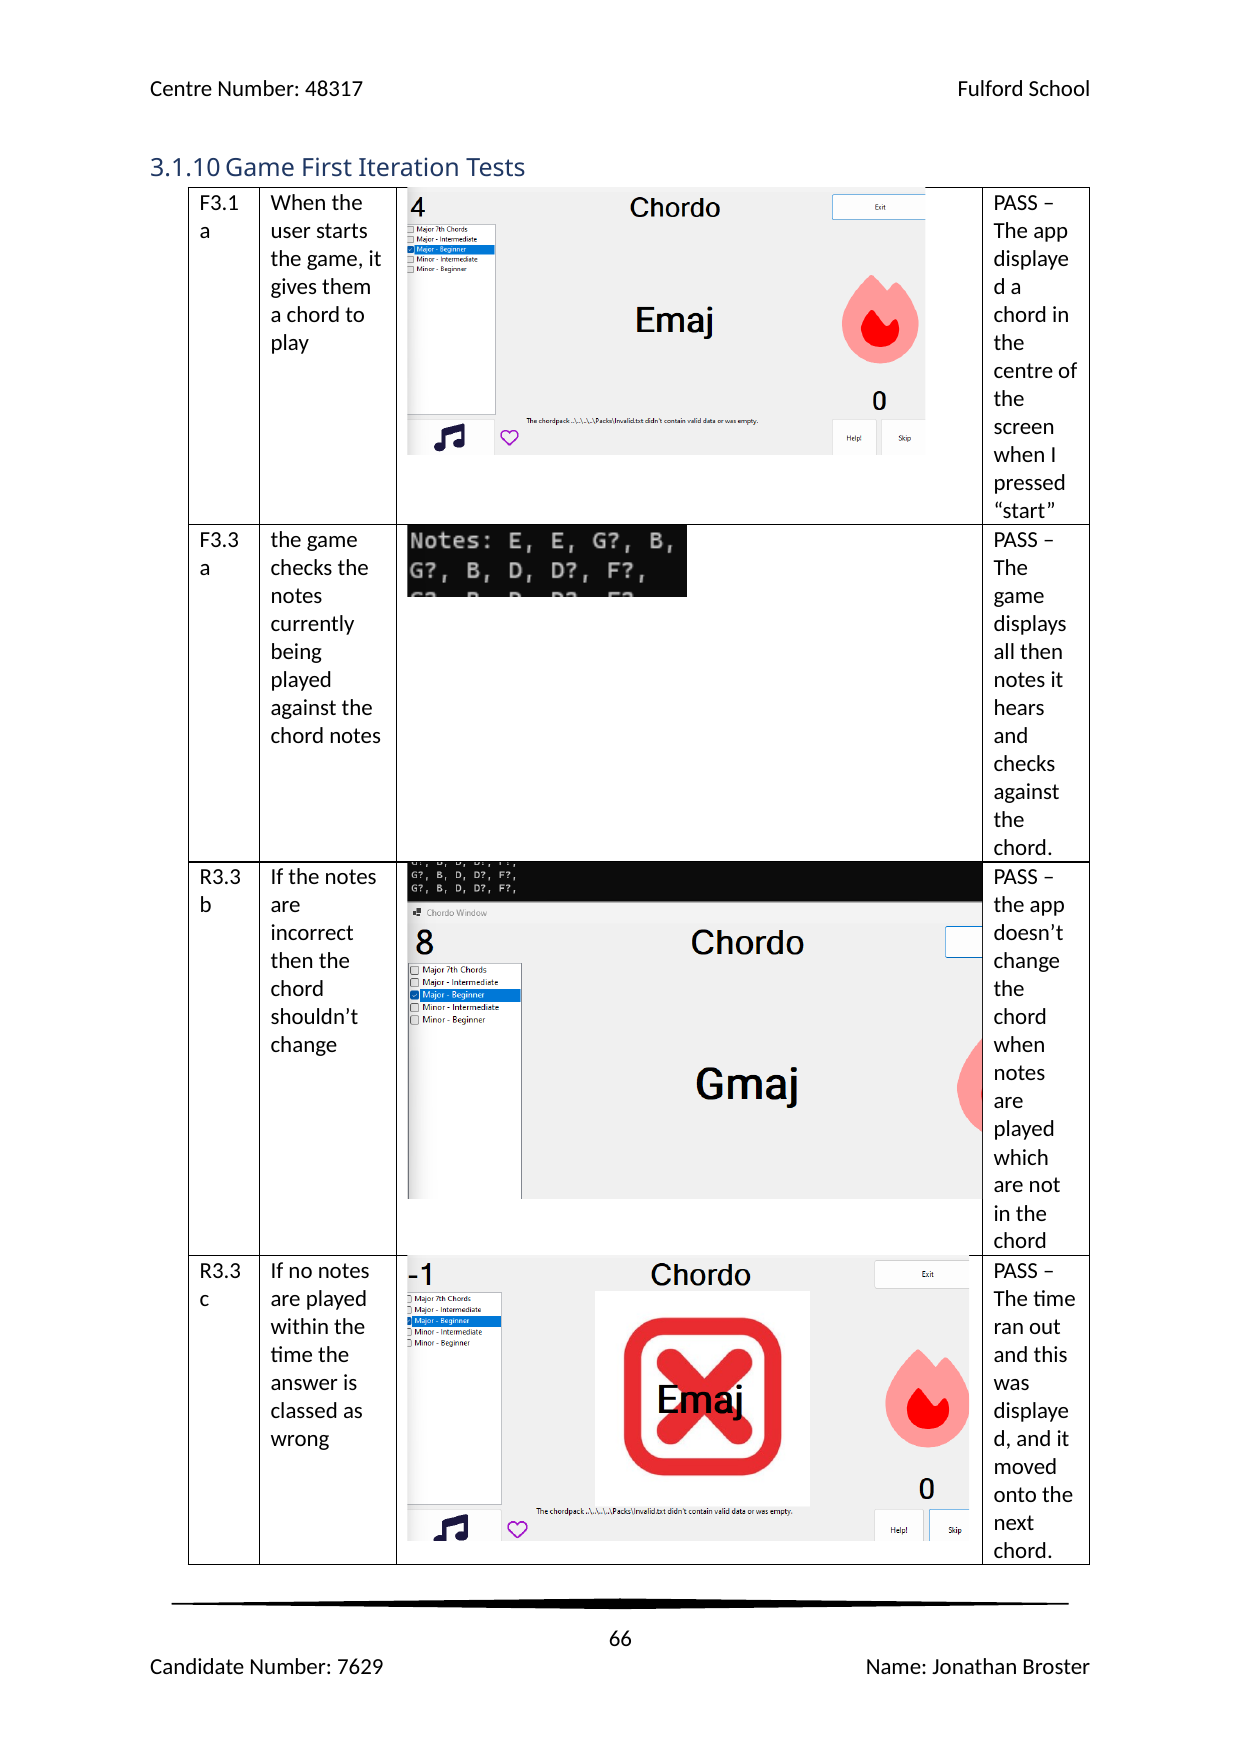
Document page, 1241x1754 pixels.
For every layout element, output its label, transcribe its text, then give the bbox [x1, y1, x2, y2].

table_header When the user starts the game, it gives them a chord to play [260, 188, 396, 524]
table_header F3.1a [189, 188, 259, 524]
picture [407, 187, 926, 455]
subtitle Game First Iteration Tests [150, 150, 1090, 184]
picture [407, 525, 687, 597]
table_cell [397, 863, 982, 1255]
table_cell PASS – The time ran out and this was displayed, and it moved onto the next chord. [983, 1256, 1089, 1564]
table_cell If no notes are played within the time the answer is classed as wrong [260, 1256, 396, 1564]
table_header [397, 188, 982, 524]
table_cell [397, 525, 982, 861]
table_cell PASS – The game displays all then notes it hears and checks against the chord. [983, 525, 1089, 861]
picture [407, 862, 983, 1199]
table_cell PASS – the app doesn’t change the chord when notes are played which are not in the chord [983, 863, 1089, 1255]
table_cell If the notes are incorrect then the chord shouldn’t change [260, 863, 396, 1255]
table_cell F3.3a [189, 525, 259, 861]
table_cell R3.3c [189, 1256, 259, 1564]
table_cell R3.3b [189, 863, 259, 1255]
picture [407, 1255, 970, 1541]
table_header PASS – The app displayed a chord in the centre of the screen when I pressed “start” [983, 188, 1089, 524]
table_cell the game checks the notes currently being played against the chord notes [260, 525, 396, 861]
table_cell [397, 1256, 982, 1564]
